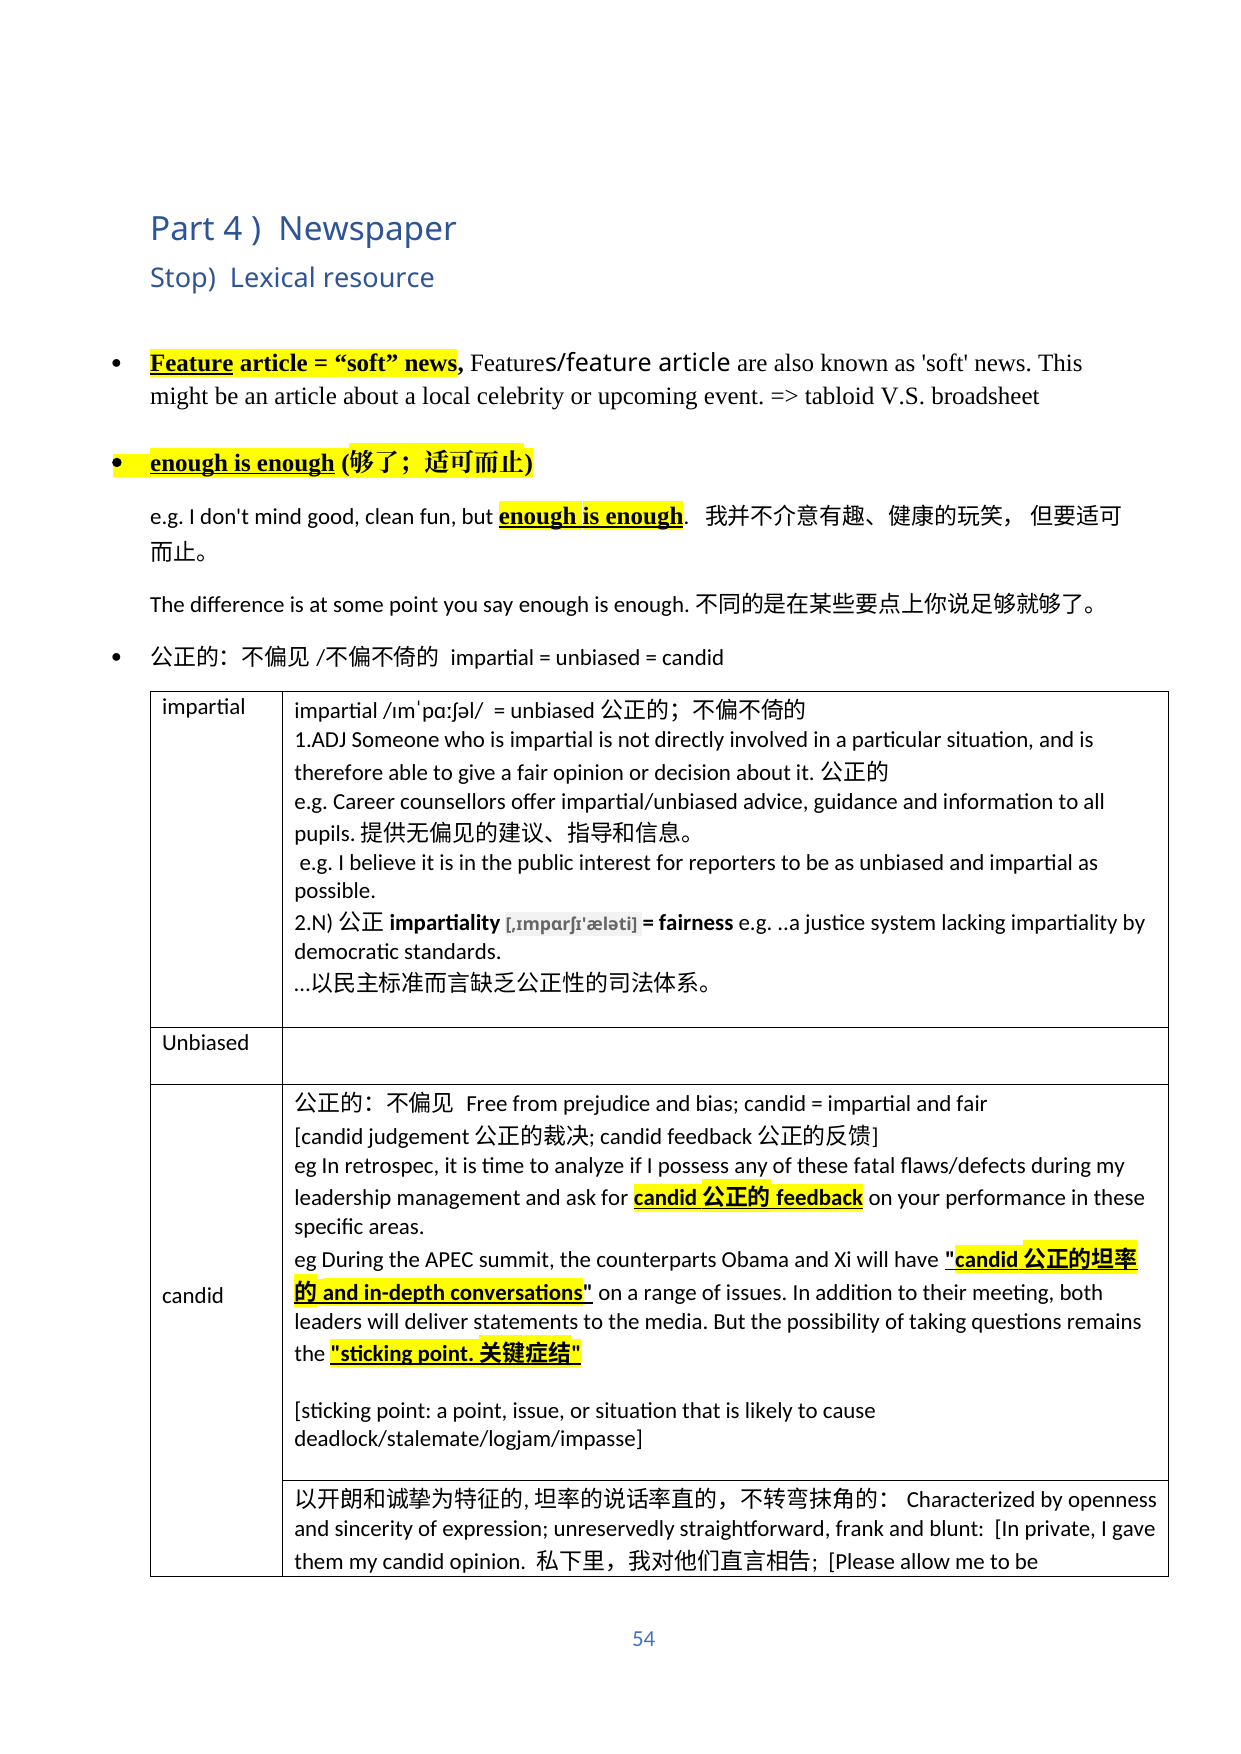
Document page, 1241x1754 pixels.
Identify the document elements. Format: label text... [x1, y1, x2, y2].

text e.g. I don't mind good, clean fun, but enough is enough. 我并不介意有趣、健康的玩笑， 但要适可而止。 [150, 498, 1137, 567]
table_cell Unbiased [151, 1028, 282, 1084]
subtitle Part 4 ) Newspaper [150, 205, 1137, 251]
text The difference is at some point you say enough is enough. 不同的是在某些要点上你说足够就够了。 [150, 586, 1137, 619]
subtitle Stop) Lexical resource [150, 258, 1137, 295]
list 公正的：不偏见 /不偏不倚的 impartial = unbiased = candid [112, 639, 1137, 672]
table_cell candid [151, 1085, 282, 1576]
list enough is enough (够了；适可而止) [112, 442, 1137, 478]
table_cell 公正的：不偏见 Free from prejudice and bias; candid = impartial and fair [candid judgement公正的裁决; candid feedback公正的反馈] eg In retrospec, it is time to analyze if I possess any of these fatal flaws/defects during my leadership management and ask for candid公正的 feedback on your performance in these specific areas. eg During the APEC summit, the counterparts Obama and Xi will have "candid公正的坦率的 and in-depth conversations" on a range of issues. In addition to their meeting, both leaders will deliver statements to the media. But the possibility of taking questions remains the "sticking point. 关键症结" [sticking point: a point, issue, or situation that is likely to cause deadlock/stalemate/logjam/impasse] [283, 1085, 1168, 1480]
table_header impartial /ɪmˈpɑːʃəl/ = unbiased 公正的；不偏不倚的 1.ADJ Someone who is impartial is not directly involved in a particular situation, and is therefore able to give a fair opinion or decision about it. 公正的 e.g. Career counsellors offer impartial/unbiased advice, guidance and information to all pupils. 提供无偏见的建议、指导和信息。 e.g. I believe it is in the public interest for reporters to be as unbiased and impartial as possible. 2.N) 公正 impartiality [,ɪmpɑrʃɪ'æləti] = fairness e.g. ..a justice system lacking impartiality by democratic standards. …以民主标准而言缺乏公正性的司法体系。 [283, 692, 1168, 1027]
list Feature article = “soft” news, Features/feature article are also known as 'soft' news. This might be an article about a local celebrity or upcoming event. => tabloid V.S. broadsheet [112, 345, 1137, 440]
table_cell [283, 1481, 1168, 1576]
table_cell [283, 1028, 1168, 1084]
table_header impartial [151, 692, 282, 1027]
